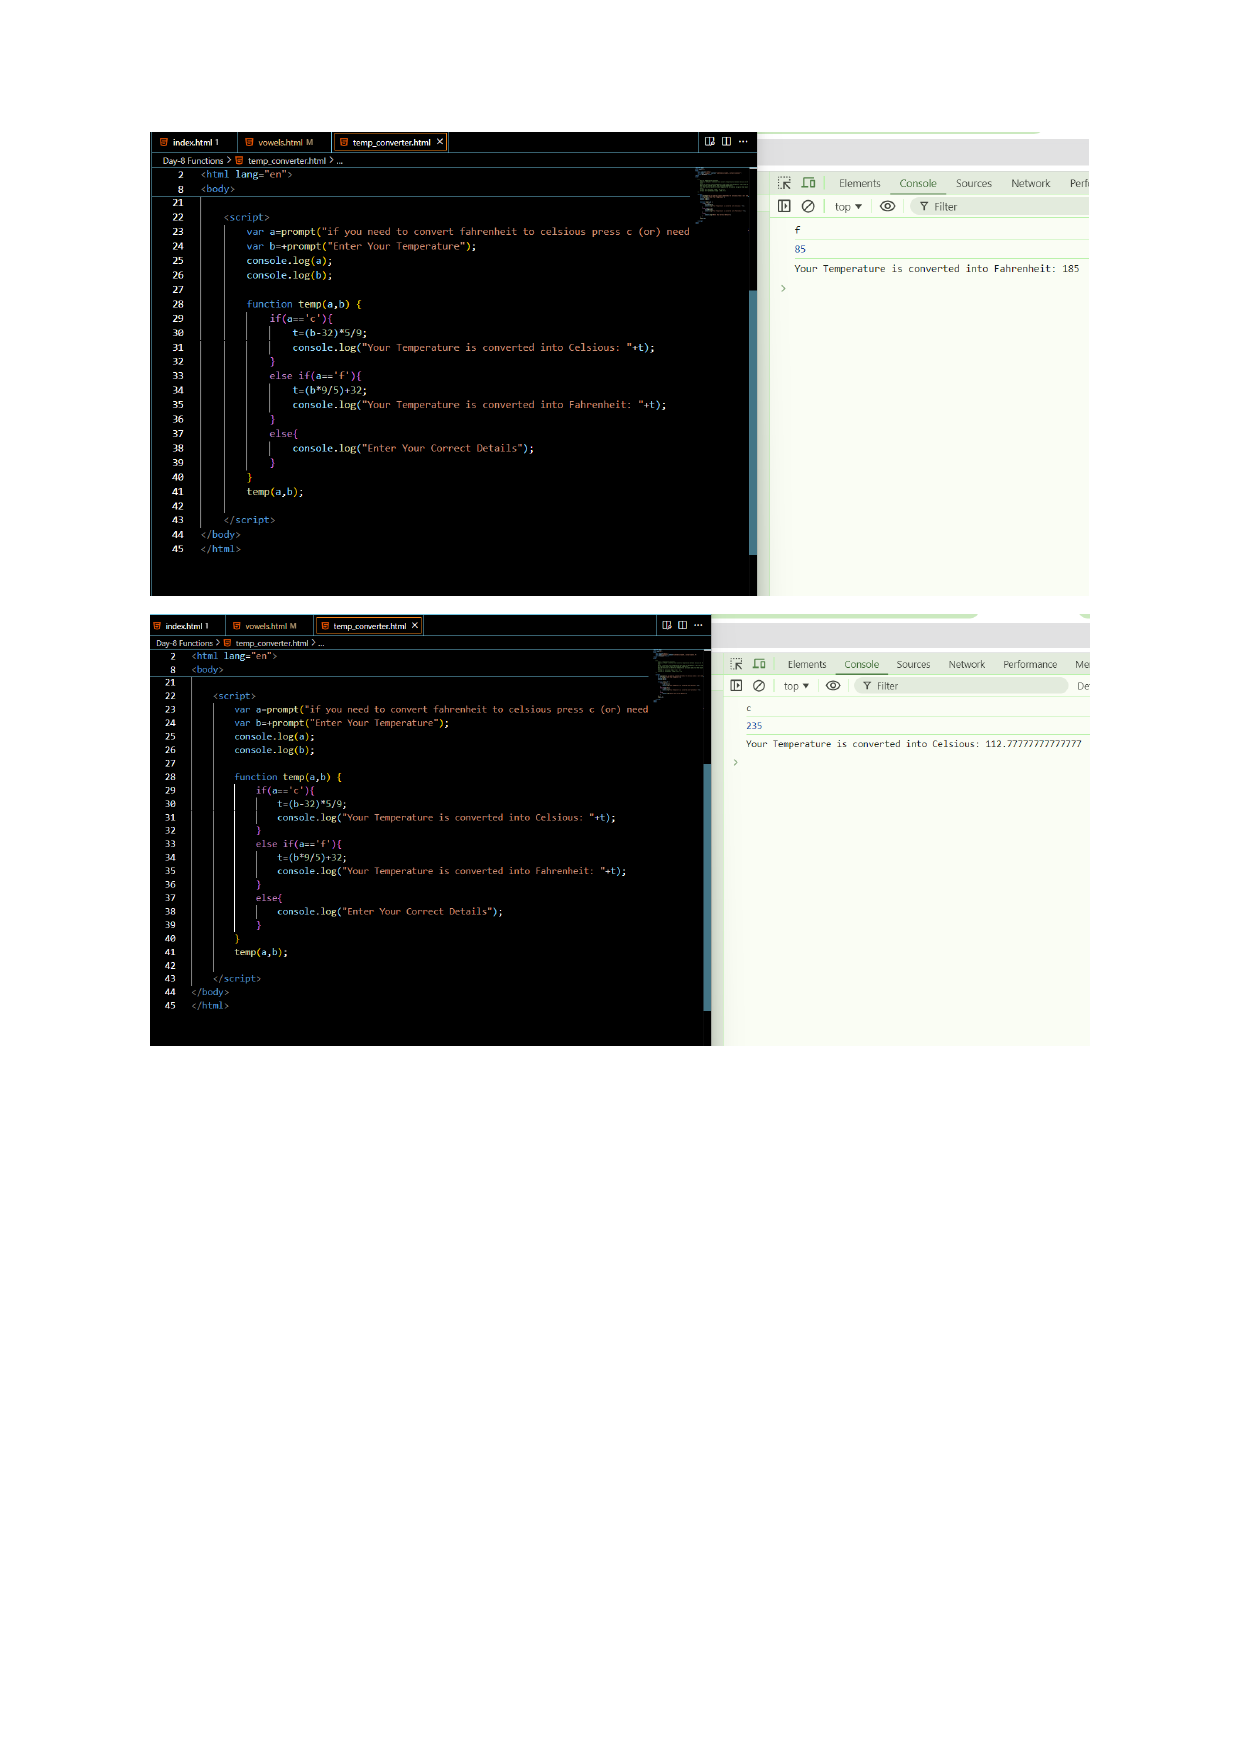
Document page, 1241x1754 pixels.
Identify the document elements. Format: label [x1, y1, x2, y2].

picture [150, 614, 1090, 1046]
picture [150, 132, 1089, 596]
